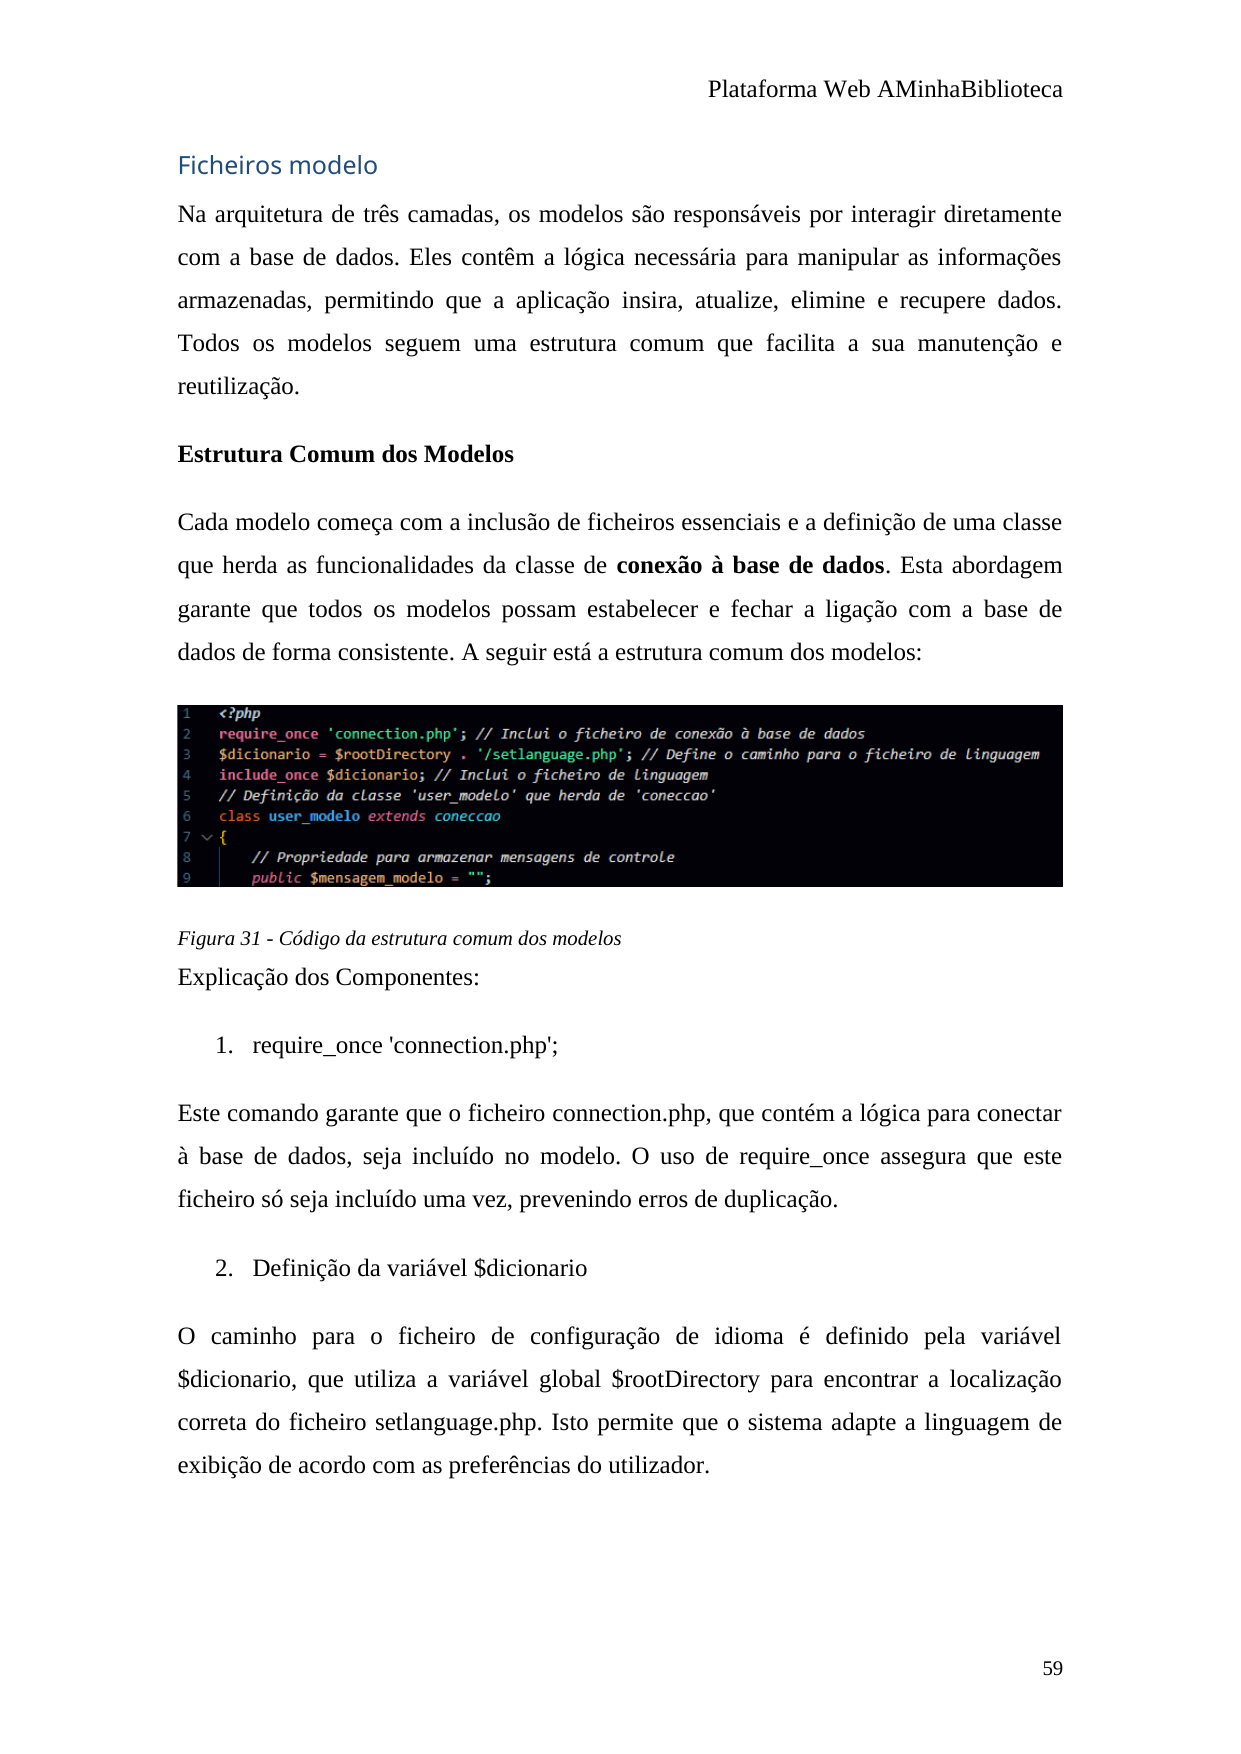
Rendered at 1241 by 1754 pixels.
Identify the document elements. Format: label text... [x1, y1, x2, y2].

picture [177, 705, 1063, 887]
text Cada modelo começa com a inclusão de ficheiros essenciais e a definição de uma classe que herda as funcionalidades da classe de conexão à base de dados. Esta abordagem garante que todos os modelos possam estabelecer e fechar a ligação com a base de dados de forma consistente. A seguir está a estrutura comum dos modelos: [177, 507, 1063, 666]
text O caminho para o ficheiro de configuração de idioma é definido pela variável $dicionario, que utiliza a variável global $rootDirectory para encontrar a localização correta do ficheiro setlanguage.php. Isto permite que o sistema adapte a linguagem de exibição de acordo com as preferências do utilizador. [177, 1321, 1063, 1479]
text Explicação dos Componentes: [177, 962, 1063, 991]
text Na arquitetura de três camadas, os modelos são responsáveis por interagir diretamente com a base de dados. Eles contêm a lógica necessária para manipular as informações armazenadas, permitindo que a aplicação insira, atualize, elimine e recupere dados. Todos os modelos seguem uma estrutura comum que facilita a sua manutenção e reutilização. [177, 199, 1063, 400]
text Este comando garante que o ficheiro connection.php, que contém a lógica para conectar à base de dados, seja incluído no modelo. O uso de require_once assegura que este ficheiro só seja incluído uma vez, prevenindo erros de duplicação. [177, 1098, 1063, 1213]
list require_once 'connection.php'; [215, 1030, 1063, 1059]
subtitle Ficheiros modelo [177, 148, 1063, 182]
text Estrutura Comum dos Modelos [177, 439, 1063, 468]
list Definição da variável $dicionario [215, 1253, 1063, 1281]
